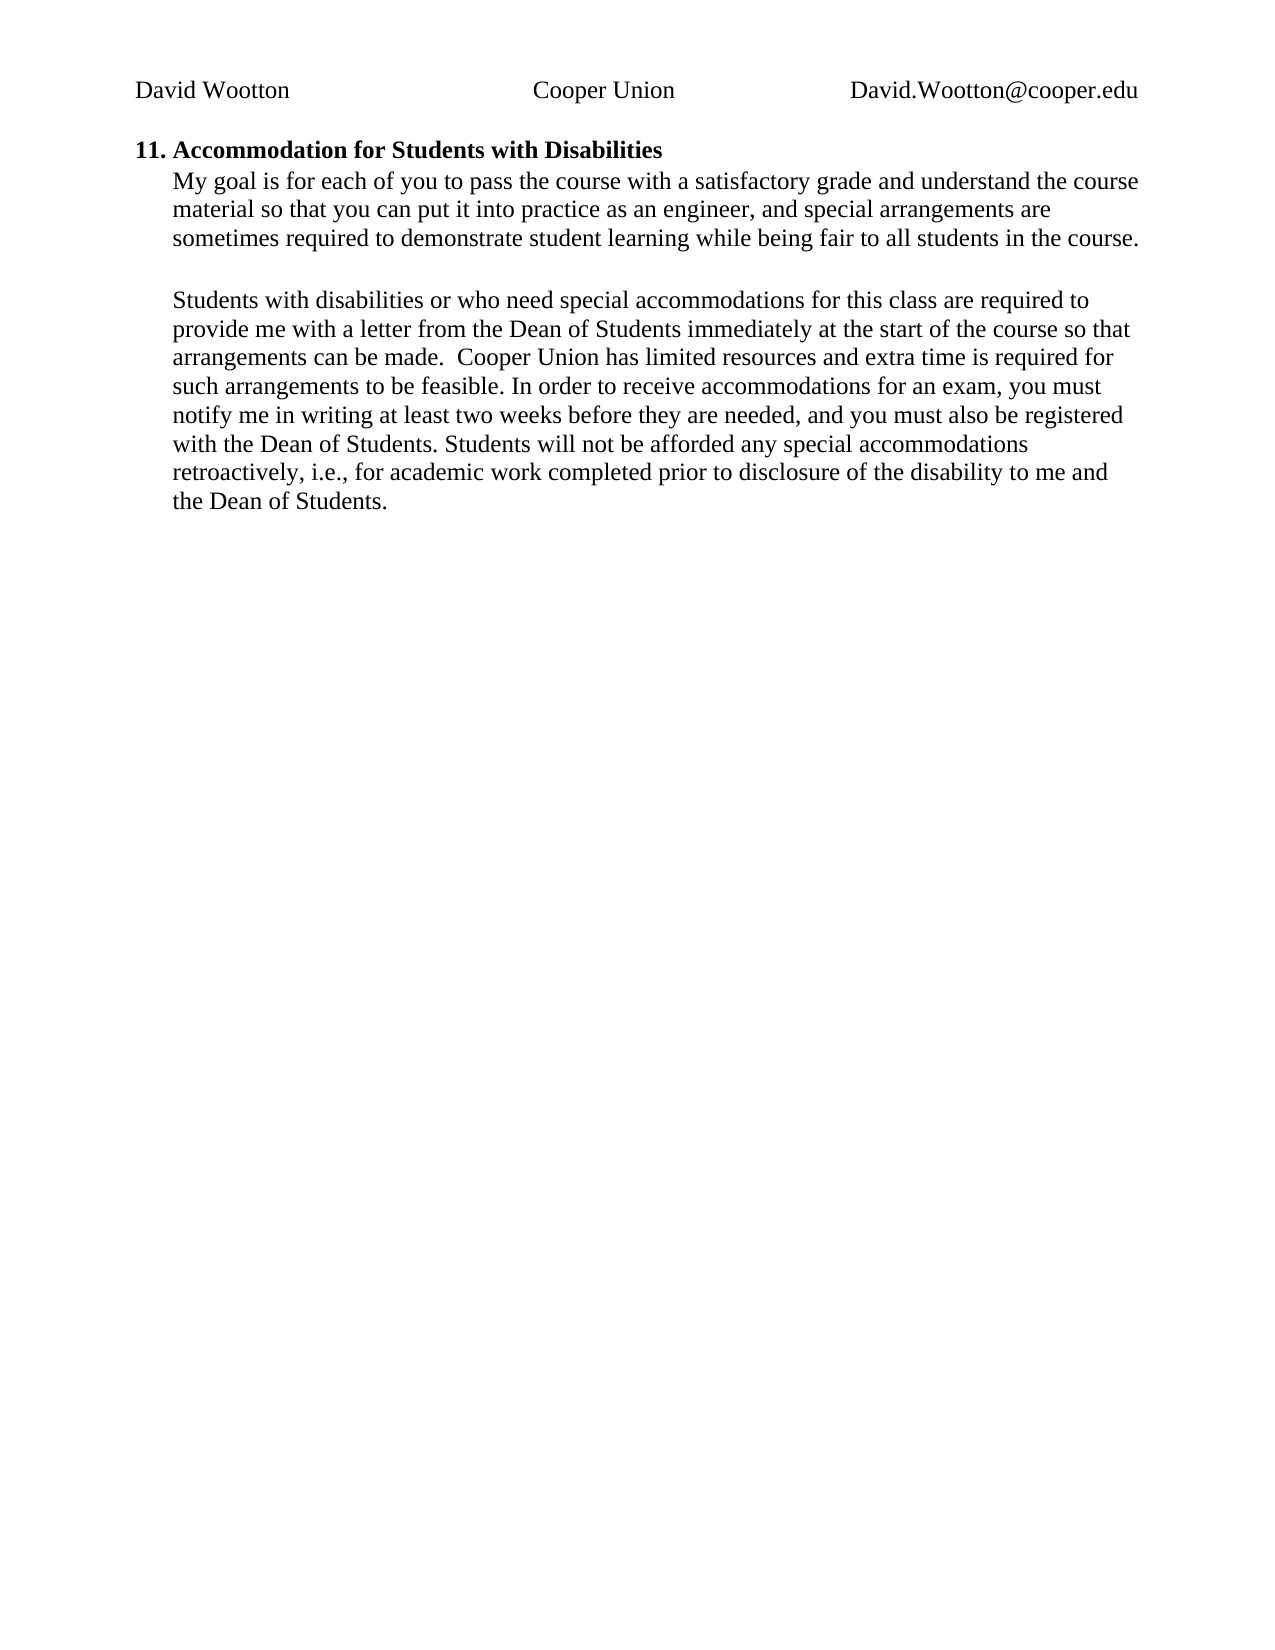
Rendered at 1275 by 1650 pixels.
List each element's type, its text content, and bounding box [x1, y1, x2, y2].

text Students with disabilities or who need special accommodations for this class are required to provide me with a letter from the Dean of Students immediately at the start of the course so that arrangements can be made. Cooper Union has limited resources and extra time is required for such arrangements to be feasible. In order to receive accommodations for an exam, you must notify me in writing at least two weeks before they are needed, and you must also be registered with the Dean of Students. Students will not be afforded any special accommodations retroactively, i.e., for academic work completed prior to disclosure of the disability to me and the Dean of Students. [172, 285, 1140, 515]
text My goal is for each of you to pass the course with a satisfactory grade and understand the course material so that you can put it into practice as an engineer, and special arrangements are sometimes required to demonstrate student learning while being fair to all students in the course. [172, 166, 1140, 252]
list Accommodation for Students with Disabilities [135, 135, 1140, 164]
